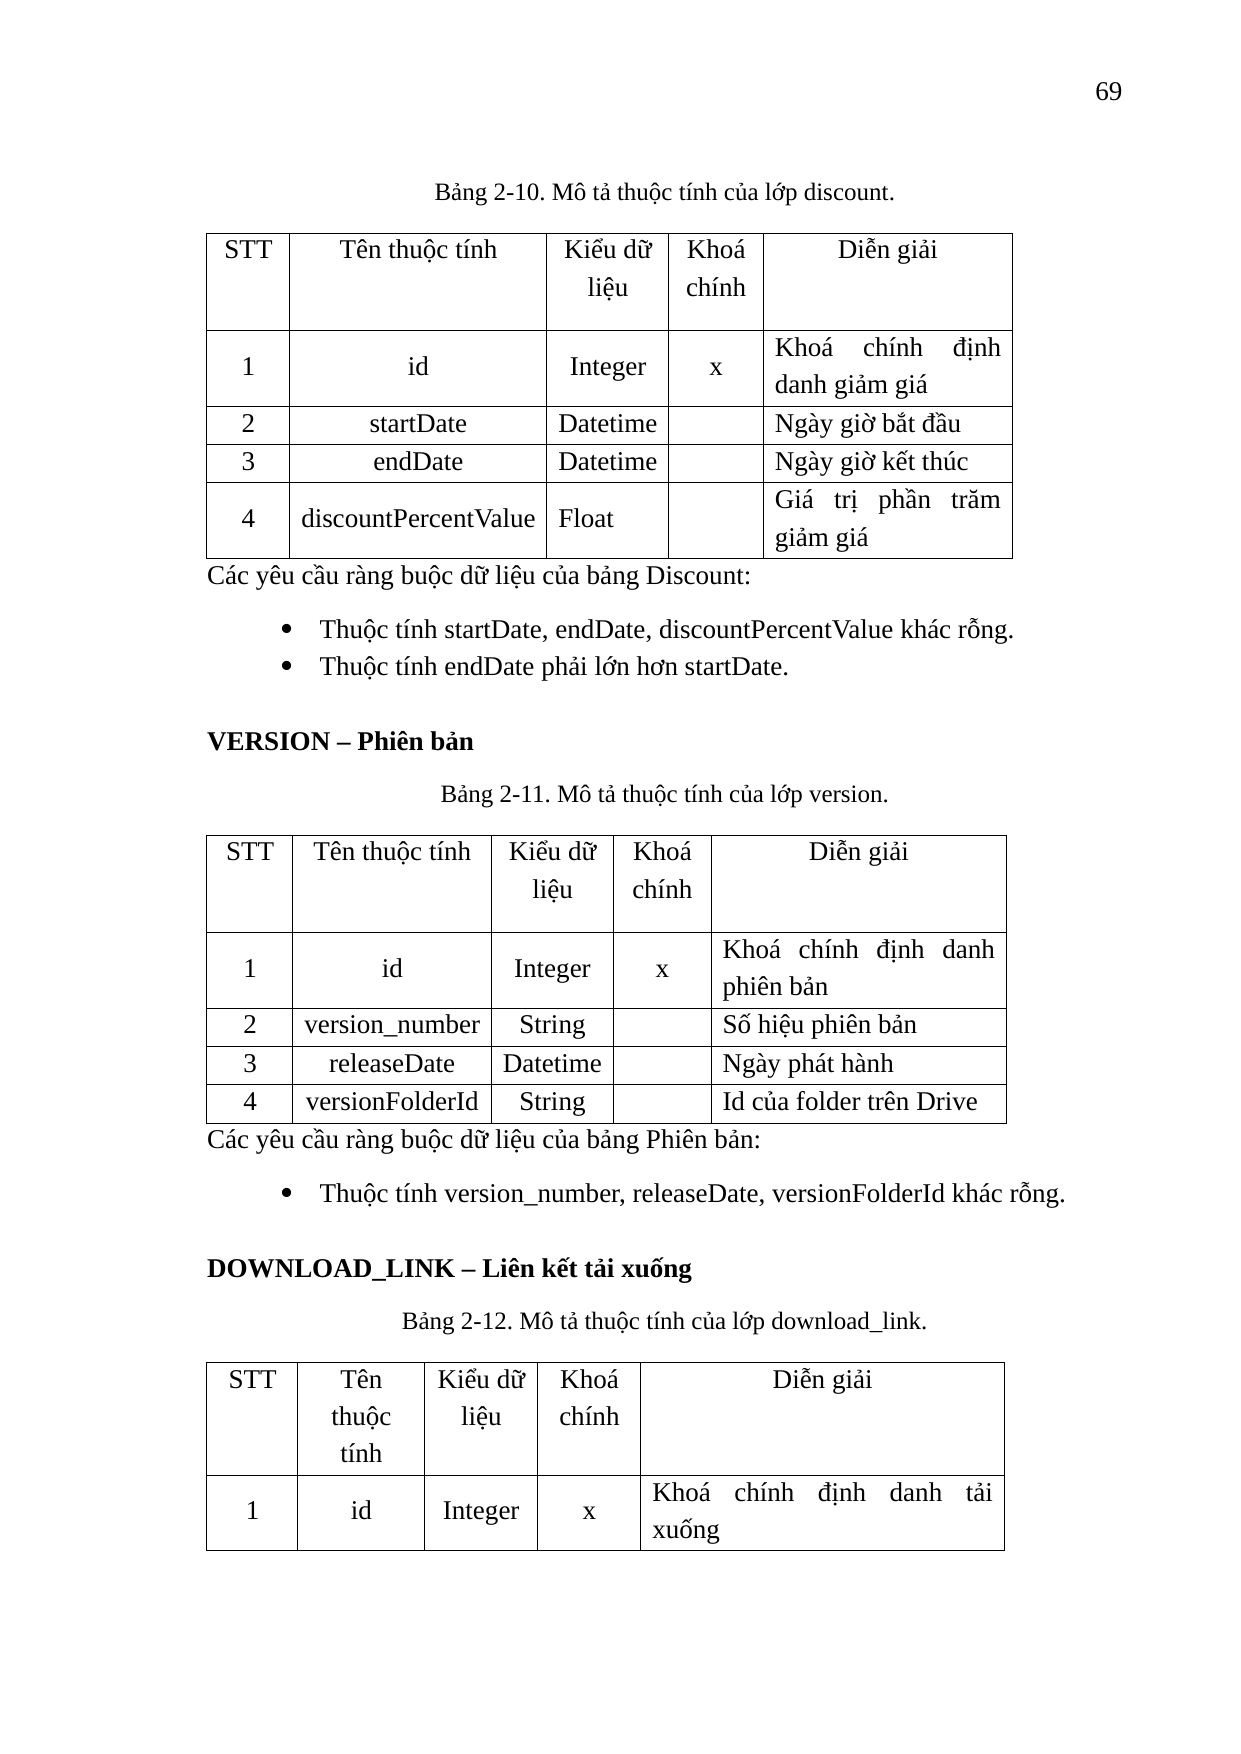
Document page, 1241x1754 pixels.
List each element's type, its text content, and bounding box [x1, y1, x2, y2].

table_header Tên thuộc tính [298, 1363, 424, 1474]
table_cell versionFolderId [293, 1085, 491, 1123]
table_cell id [298, 1476, 424, 1550]
table_header Kiểu dữ liệu [547, 234, 668, 330]
table_header Tên thuộc tính [293, 836, 491, 932]
table_cell Ngày giờ bắt đầu [764, 407, 1012, 444]
text Bảng 2-10. Mô tả thuộc tính của lớp discount. [207, 177, 1122, 206]
text Bảng 2-11. Mô tả thuộc tính của lớp version. [207, 779, 1122, 808]
table_cell 1 [207, 331, 289, 406]
table_cell version_number [293, 1009, 491, 1046]
table_cell 3 [207, 445, 289, 482]
table_cell 1 [207, 1476, 297, 1550]
table_header Diễn giải [764, 234, 1012, 330]
table_cell Id của folder trên Drive [712, 1085, 1006, 1123]
table_cell x [614, 933, 711, 1008]
table_cell Khoá chính định danh giảm giá [764, 331, 1012, 406]
table_cell 2 [207, 407, 289, 444]
table_cell Khoá chính định danh phiên bản [712, 933, 1006, 1008]
table_cell [614, 1047, 711, 1084]
table_header Khoá chính [669, 234, 763, 330]
list Thuộc tính version_number, releaseDate, versionFolderId khác rỗng. [282, 1178, 1122, 1209]
table_cell [614, 1009, 711, 1046]
table_cell String [492, 1009, 613, 1046]
table_cell Integer [425, 1476, 537, 1550]
list Thuộc tính startDate, endDate, discountPercentValue khác rỗng. [282, 613, 1122, 644]
table_cell 4 [207, 1085, 292, 1123]
table_cell endDate [290, 445, 546, 482]
table_cell id [290, 331, 546, 406]
table_cell x [538, 1476, 640, 1550]
list Thuộc tính endDate phải lớn hơn startDate. [282, 650, 1122, 682]
table_header Khoá chính [538, 1363, 640, 1474]
table_cell [614, 1085, 711, 1123]
table_cell Integer [547, 331, 668, 406]
table_header Kiểu dữ liệu [425, 1363, 537, 1474]
table_cell Datetime [492, 1047, 613, 1084]
text Các yêu cầu ràng buộc dữ liệu của bảng Phiên bản: [207, 1124, 1122, 1155]
table_cell Ngày phát hành [712, 1047, 1006, 1084]
table_cell 2 [207, 1009, 292, 1046]
table_cell Datetime [547, 407, 668, 444]
table_cell Số hiệu phiên bản [712, 1009, 1006, 1046]
table_header Diễn giải [641, 1363, 1004, 1474]
table_cell String [492, 1085, 613, 1123]
table_cell [669, 483, 763, 558]
table_header Kiểu dữ liệu [492, 836, 613, 932]
table_cell 1 [207, 933, 292, 1008]
table_cell Ngày giờ kết thúc [764, 445, 1012, 482]
table_cell discountPercentValue [290, 483, 546, 558]
table_cell Datetime [547, 445, 668, 482]
table_header STT [207, 836, 292, 932]
table_header STT [207, 1363, 297, 1474]
table_header Tên thuộc tính [290, 234, 546, 330]
text Các yêu cầu ràng buộc dữ liệu của bảng Discount: [207, 559, 1122, 590]
table_cell Giá trị phần trăm giảm giá [764, 483, 1012, 558]
table_cell x [669, 331, 763, 406]
table_cell [669, 407, 763, 444]
table_cell Integer [492, 933, 613, 1008]
table_cell startDate [290, 407, 546, 444]
table_cell 4 [207, 483, 289, 558]
list DOWNLOAD_LINK – Liên kết tải xuống [207, 1252, 1122, 1283]
table_header Diễn giải [712, 836, 1006, 932]
table_cell Float [547, 483, 668, 558]
table_cell id [293, 933, 491, 1008]
table_cell [669, 445, 763, 482]
table_header STT [207, 234, 289, 330]
table_cell releaseDate [293, 1047, 491, 1084]
list VERSION – Phiên bản [207, 725, 1122, 756]
text Bảng 2-12. Mô tả thuộc tính của lớp download_link. [207, 1306, 1122, 1335]
table_header Khoá chính [614, 836, 711, 932]
table_cell Khoá chính định danh tải xuống [641, 1476, 1004, 1550]
table_cell 3 [207, 1047, 292, 1084]
